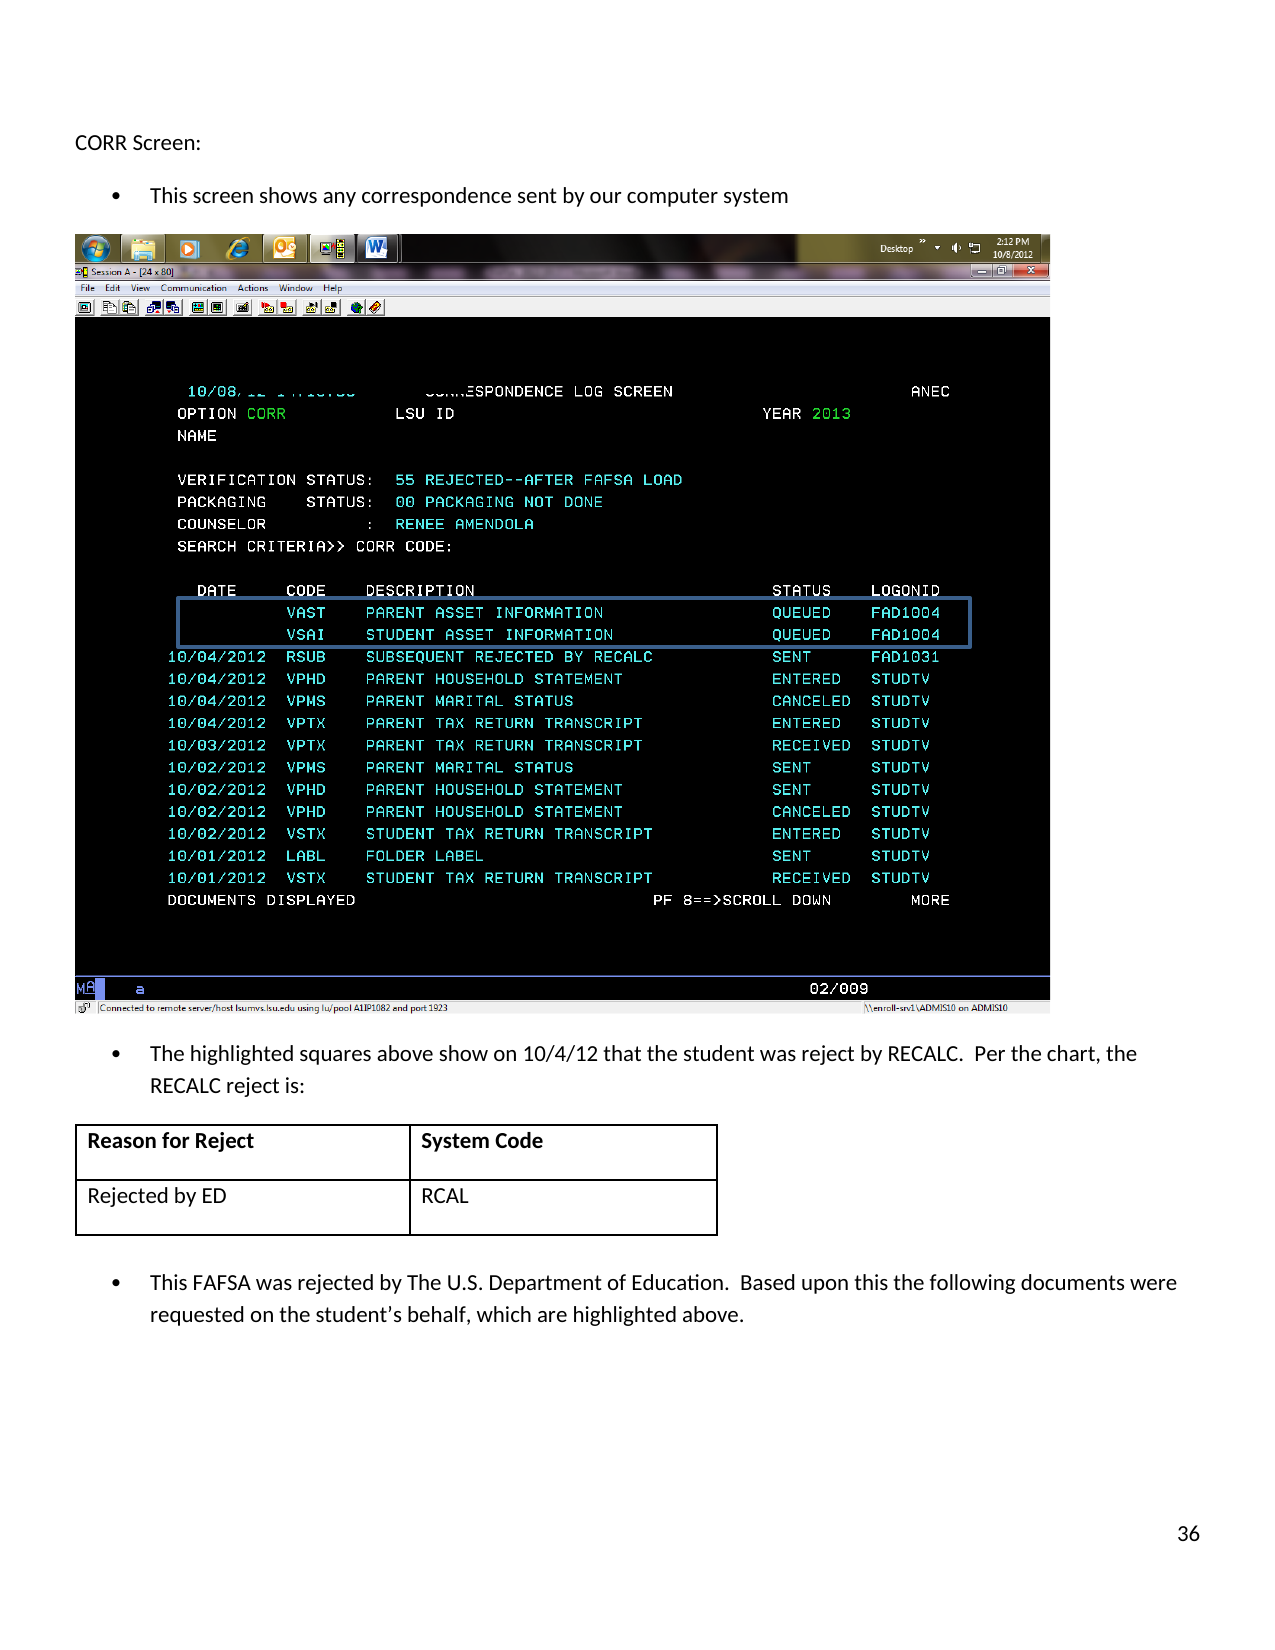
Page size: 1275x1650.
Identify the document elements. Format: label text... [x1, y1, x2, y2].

list This FAFSA was rejected by The U.S. Department of Education. Based upon this the following documents were requested on the student’s behalf, which are highlighted above. [112, 1268, 1200, 1328]
picture [75, 234, 1050, 1014]
text CORR Screen: [75, 128, 1200, 156]
list The highlighted squares above show on 10/4/12 that the student was reject by RECALC. Per the chart, the RECALC reject is: [112, 1039, 1200, 1099]
list This screen shows any correspondence sent by our computer system [112, 181, 1200, 209]
table_cell RCAL [411, 1181, 716, 1234]
table_cell Rejected by ED [77, 1181, 409, 1234]
table_header System Code [411, 1126, 716, 1179]
table_header Reason for Reject [77, 1126, 409, 1179]
